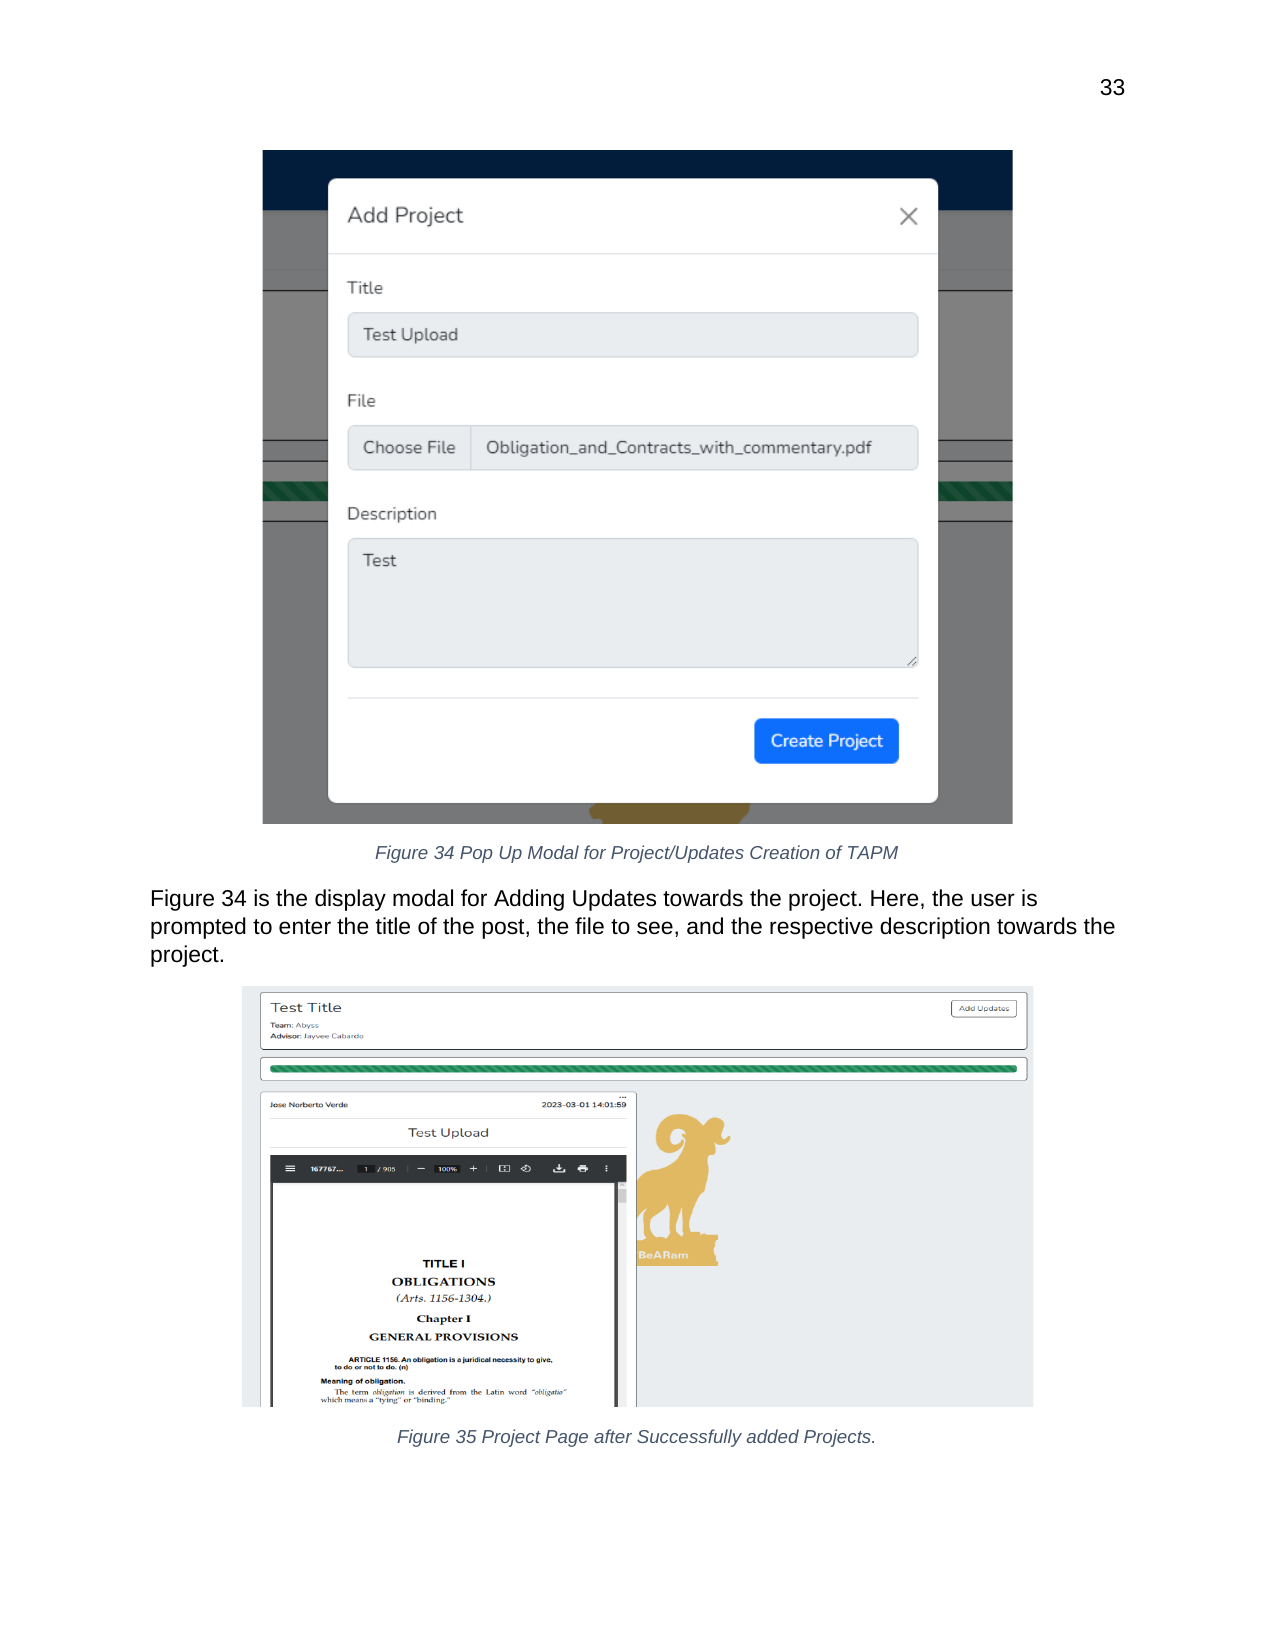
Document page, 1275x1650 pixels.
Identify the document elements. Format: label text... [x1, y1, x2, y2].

text Figure 35 Project Page after Successfully added Projects. [150, 1426, 1125, 1447]
text Figure 34 Pop Up Modal for Project/Updates Creation of TAPM [150, 842, 1125, 864]
picture [241, 986, 1034, 1407]
text Figure 34 is the display modal for Adding Updates towards the project. Here, the user is prompted to enter the title of the post, the file to see, and the respective description towards the project. [150, 884, 1125, 968]
picture [262, 150, 1013, 824]
